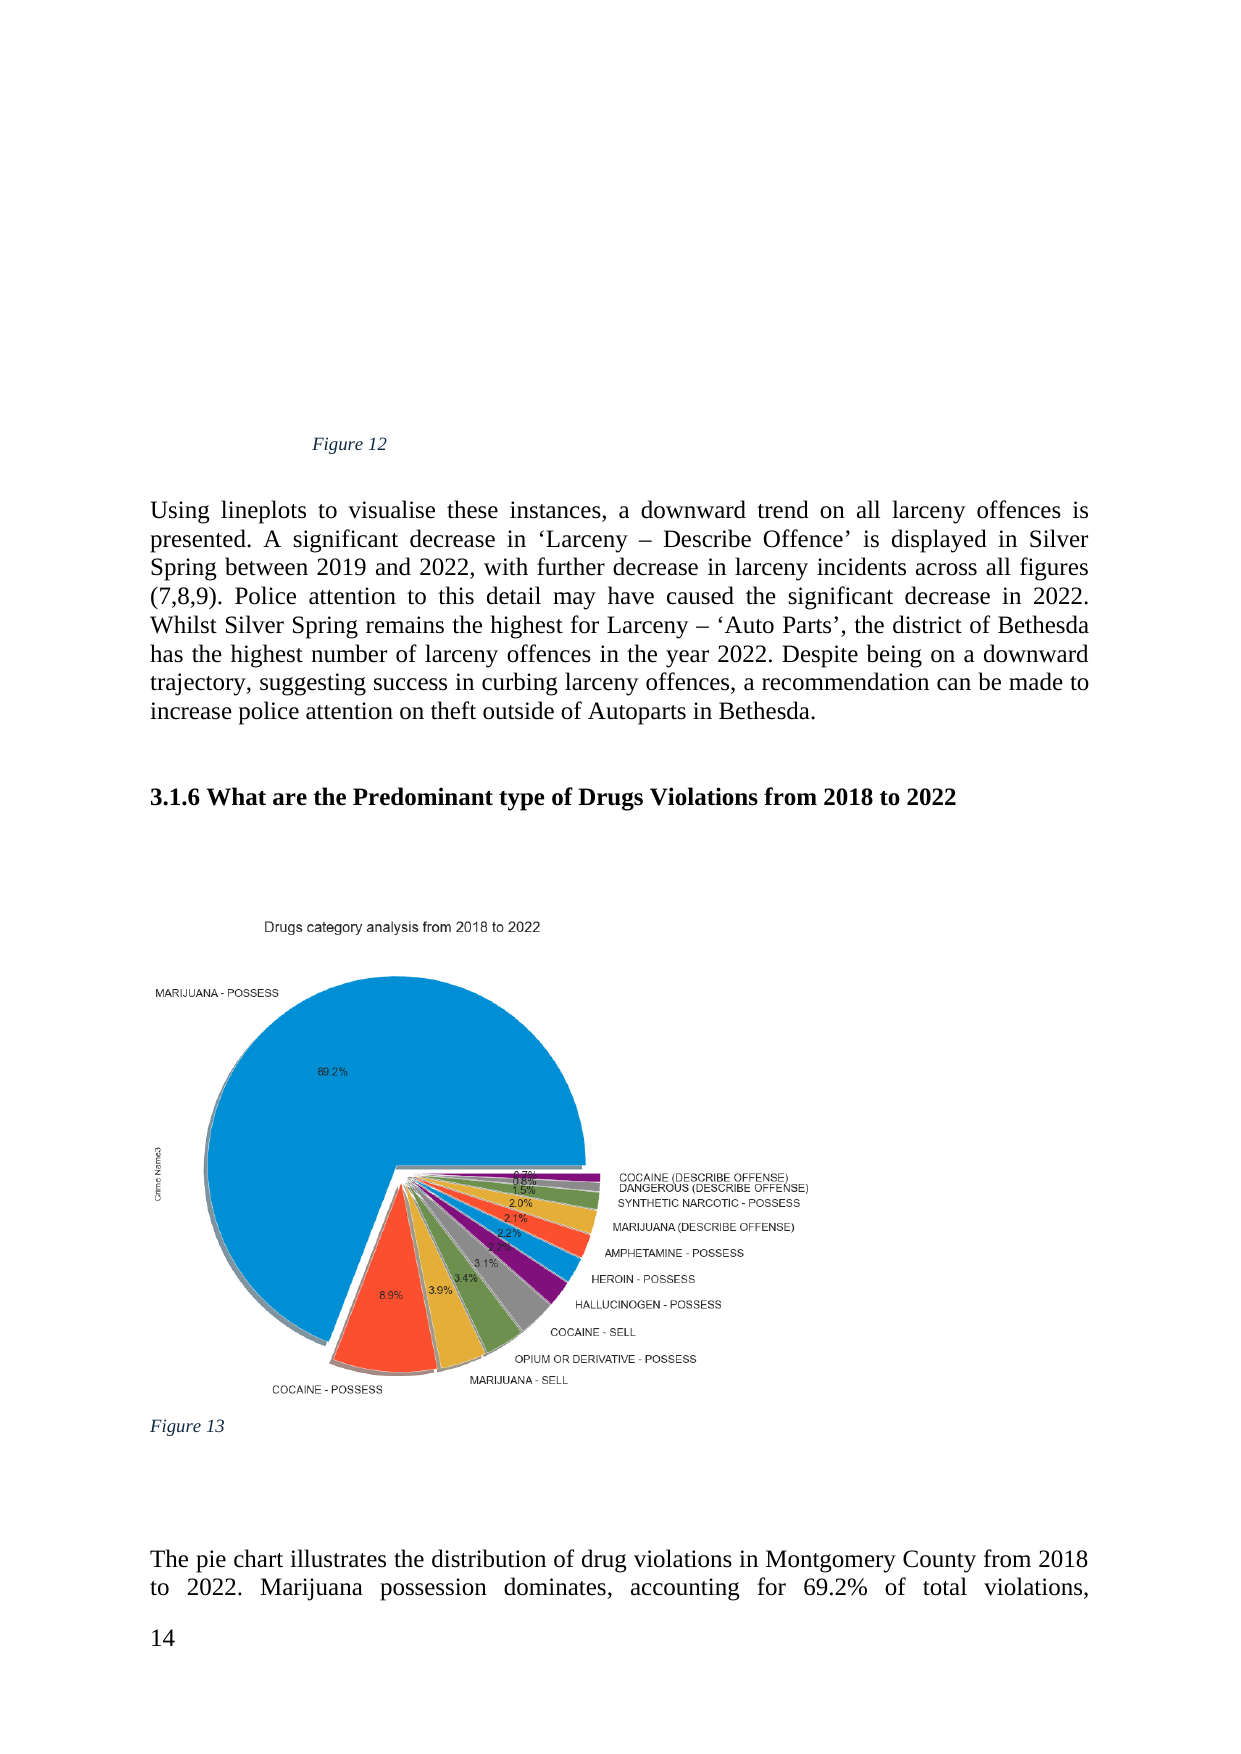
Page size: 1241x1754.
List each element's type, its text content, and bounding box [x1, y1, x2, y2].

text 3.1.6 What are the Predominant type of Drugs Violations from 2018 to 2022 [150, 782, 1090, 811]
picture [150, 916, 813, 1415]
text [150, 1544, 1090, 1601]
text Using lineplots to visualise these instances, a downward trend on all larceny offences is presented. A significant decrease in ‘Larceny – Describe Offence’ is displayed in Silver Spring between 2019 and 2022, with further decrease in larceny incidents across all figures (7,8,9). Police attention to this detail may have caused the significant decrease in 2022. Whilst Silver Spring remains the highest for Larceny – ‘Auto Parts’, the district of Bethesda has the highest number of larceny offences in the year 2022. Despite being on a downward trajectory, suggesting success in curbing larceny offences, a recommendation can be made to increase police attention on theft outside of Autoparts in Bethesda. [150, 495, 1090, 725]
